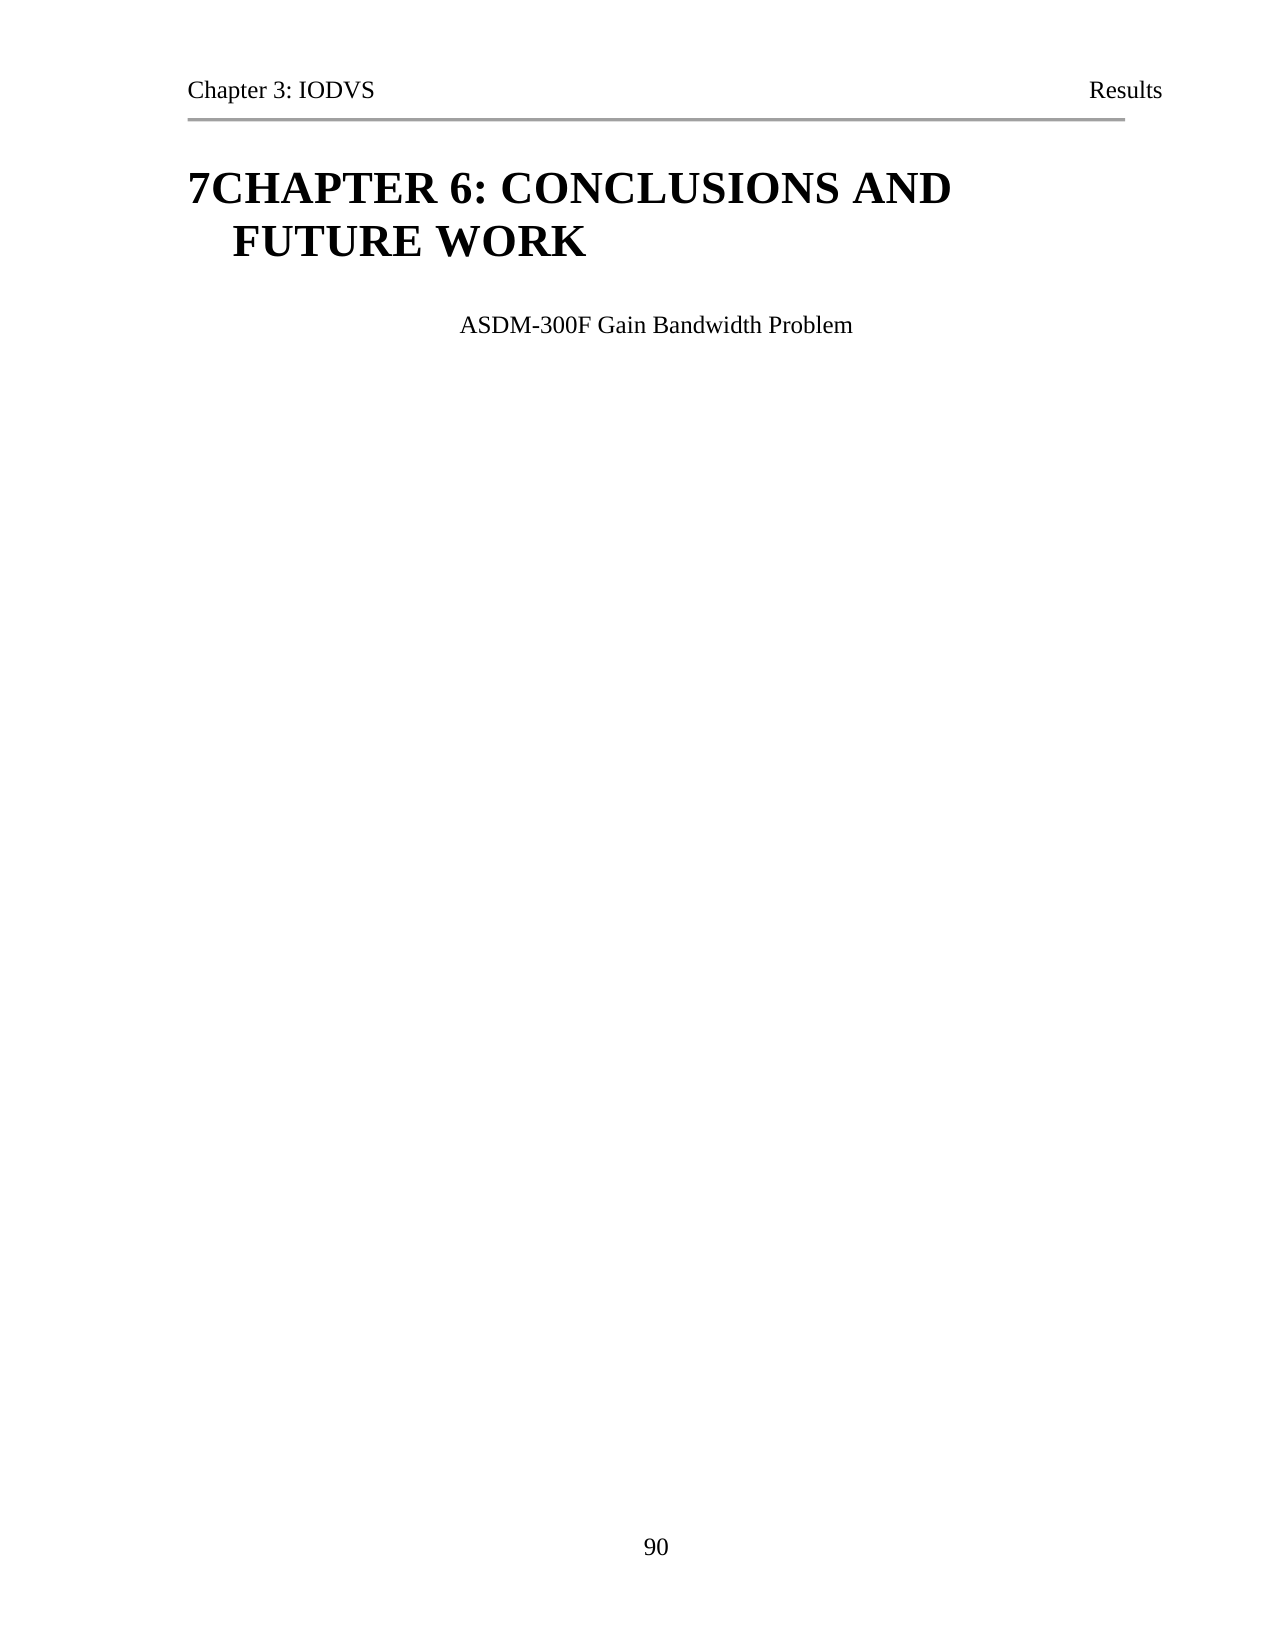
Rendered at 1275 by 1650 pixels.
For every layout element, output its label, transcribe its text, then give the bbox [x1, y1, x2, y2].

subtitle Chapter 6: Conclusions and Future Work [187, 161, 1125, 267]
text ASDM-300F Gain Bandwidth Problem [187, 310, 1125, 338]
